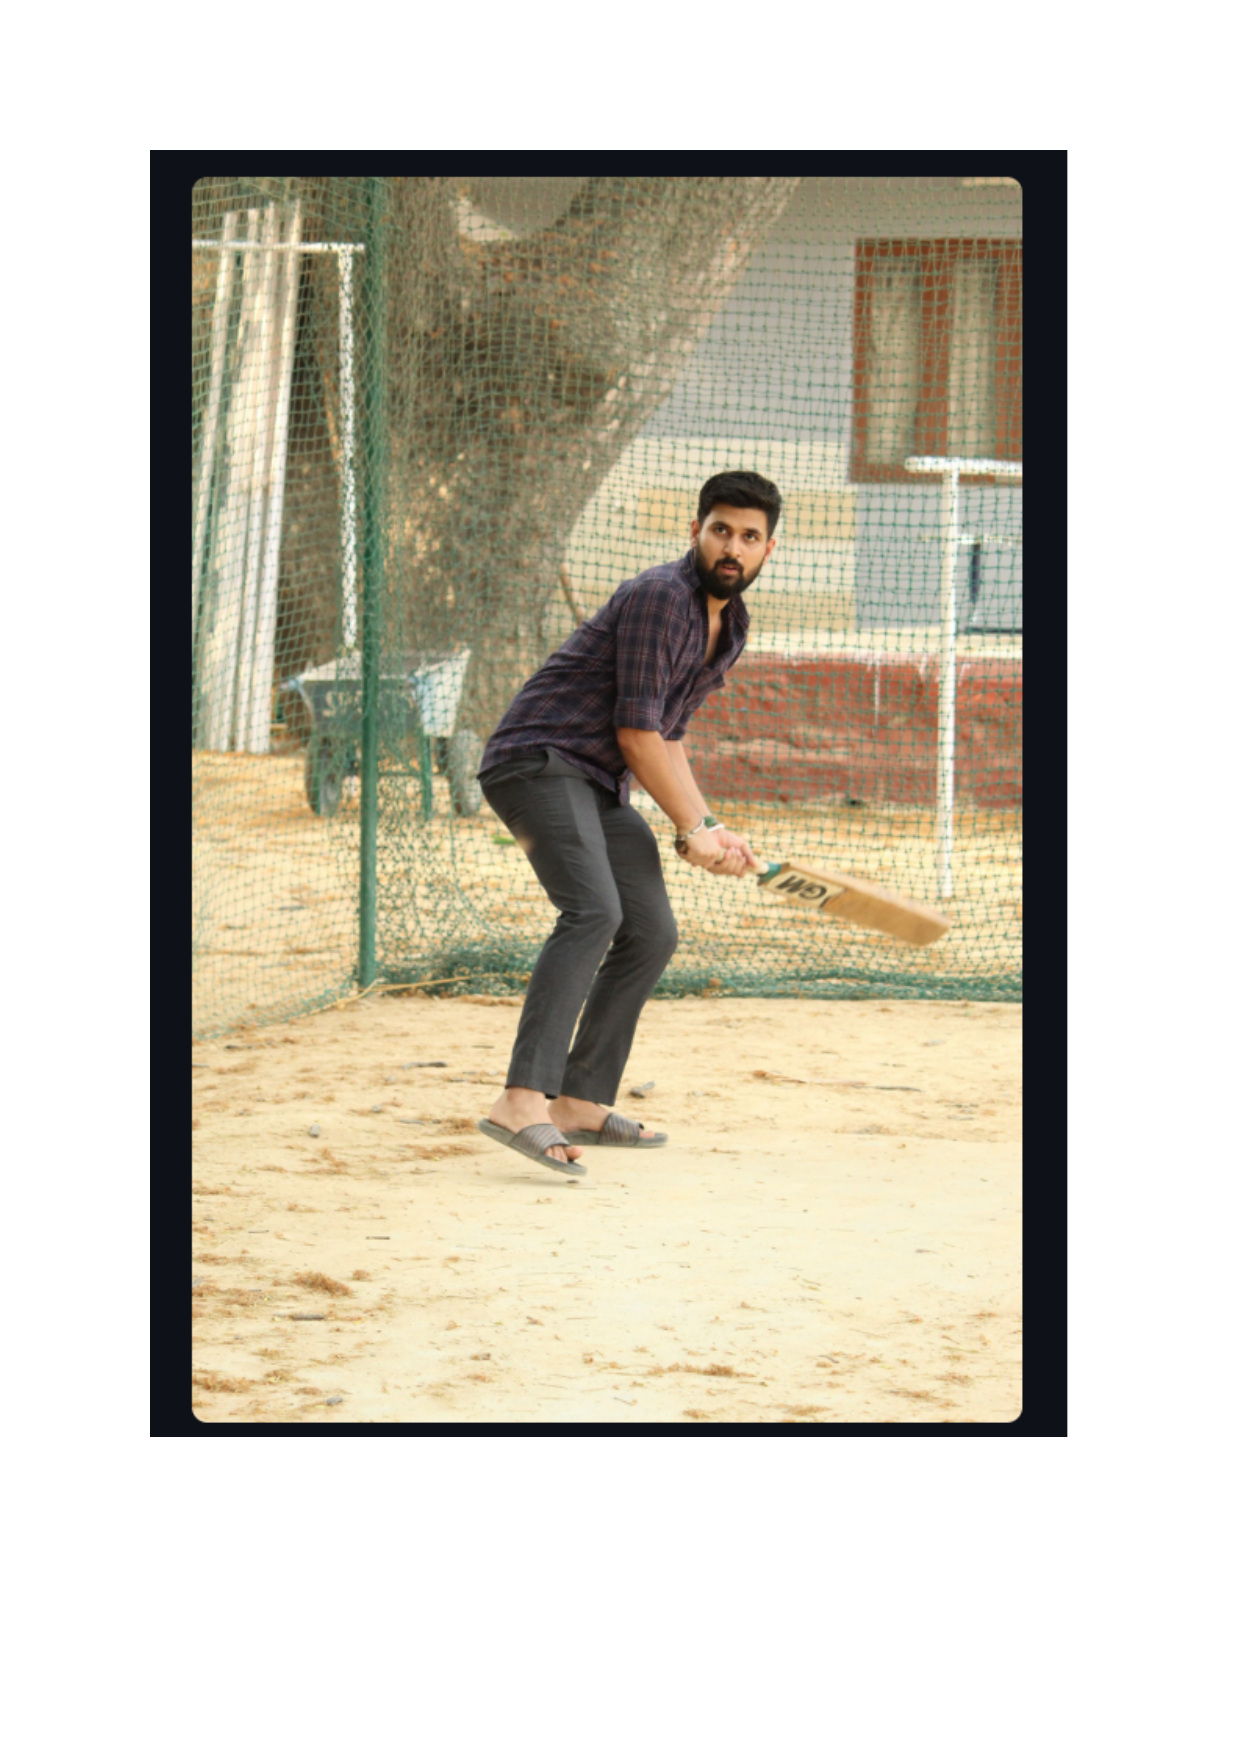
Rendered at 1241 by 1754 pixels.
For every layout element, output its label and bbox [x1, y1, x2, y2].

picture [150, 150, 1068, 1437]
